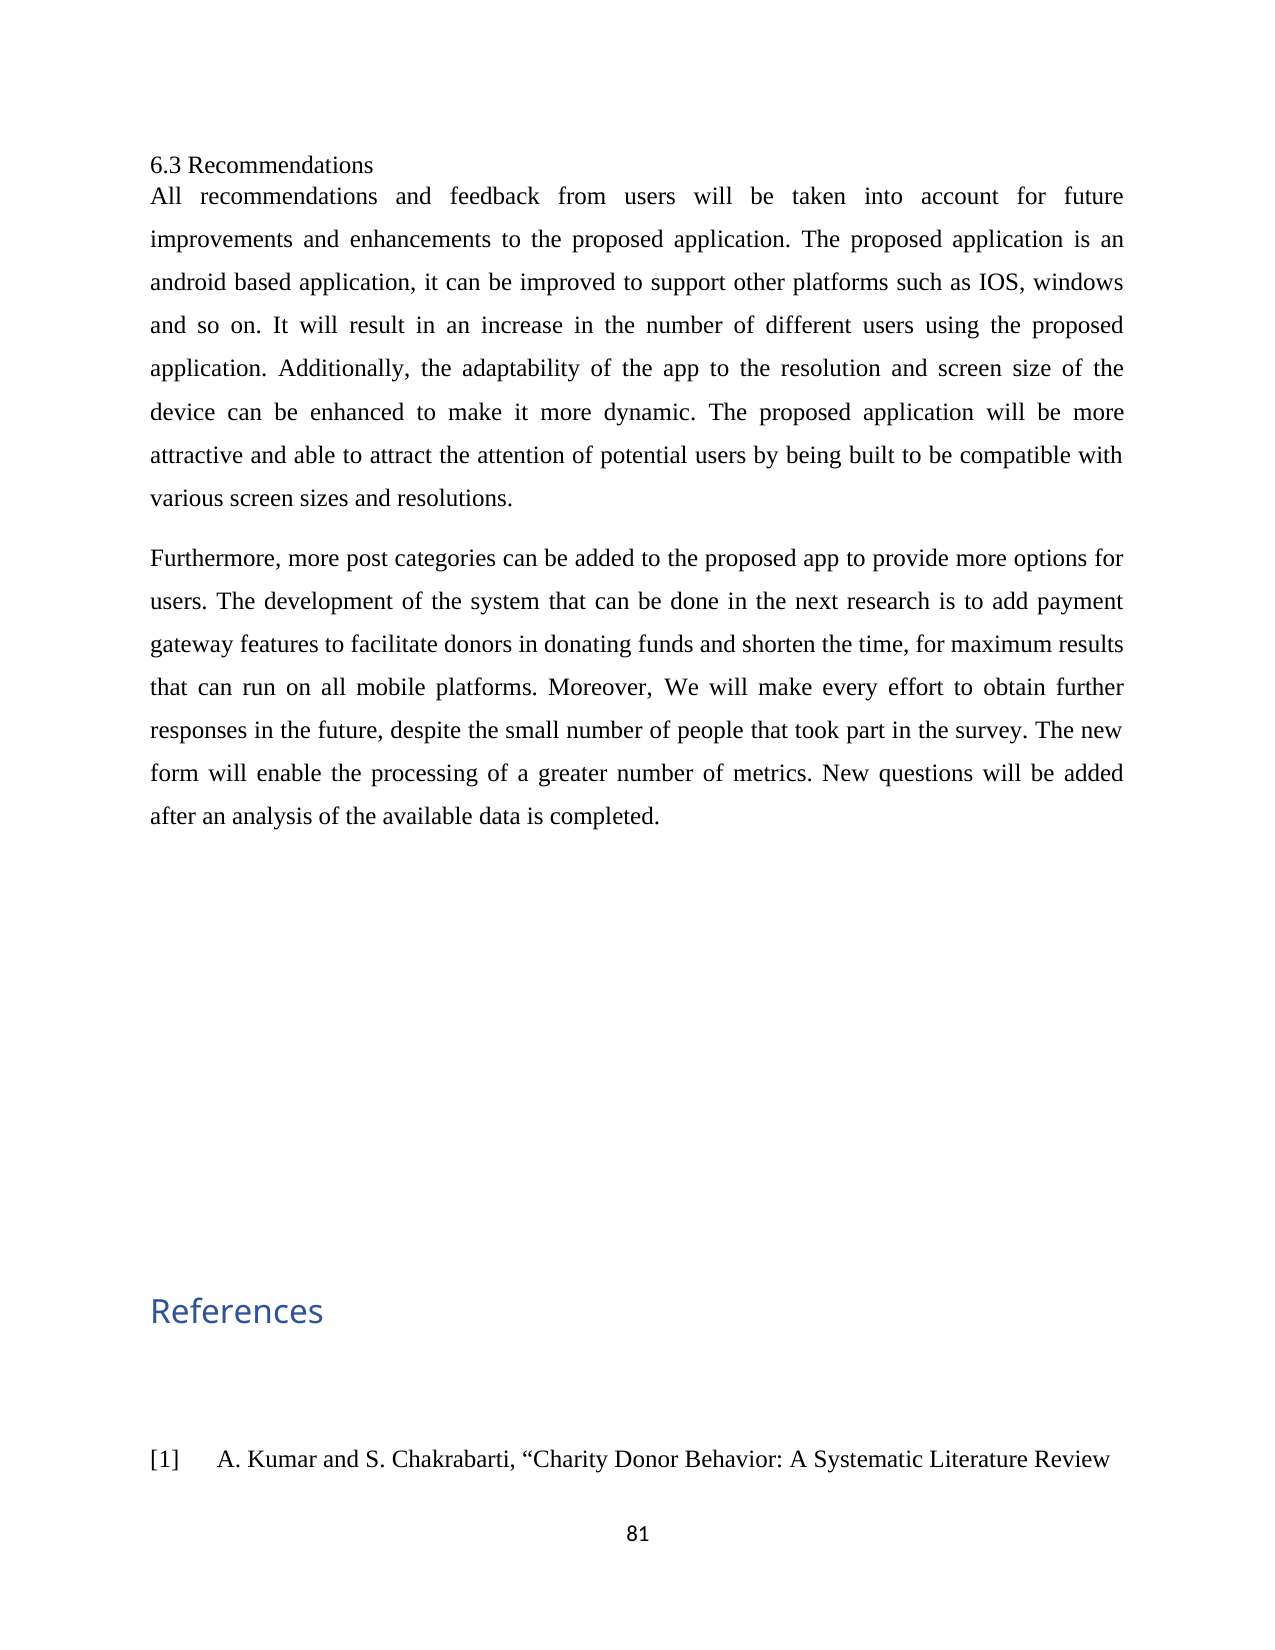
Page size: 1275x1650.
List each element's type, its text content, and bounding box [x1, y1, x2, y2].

subtitle 6.3 Recommendations [150, 150, 1125, 179]
text All recommendations and feedback from users will be taken into account for future improvements and enhancements to the proposed application. The proposed application is an android based application, it can be improved to support other platforms such as IOS, windows and so on. It will result in an increase in the number of different users using the proposed application. Additionally, the adaptability of the app to the resolution and screen size of the device can be enhanced to make it more dynamic. The proposed application will be more attractive and able to attract the attention of potential users by being built to be compatible with various screen sizes and resolutions. [150, 181, 1125, 512]
text Furthermore, more post categories can be added to the proposed app to provide more options for users. The development of the system that can be done in the next research is to add payment gateway features to facilitate donors in donating funds and shorten the time, for maximum results that can run on all mobile platforms. Moreover, We will make every effort to obtain further responses in the future, despite the small number of people that took part in the survey. The new form will enable the processing of a greater number of metrics. New questions will be added after an analysis of the available data is completed. [150, 543, 1125, 830]
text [150, 1444, 1125, 1472]
